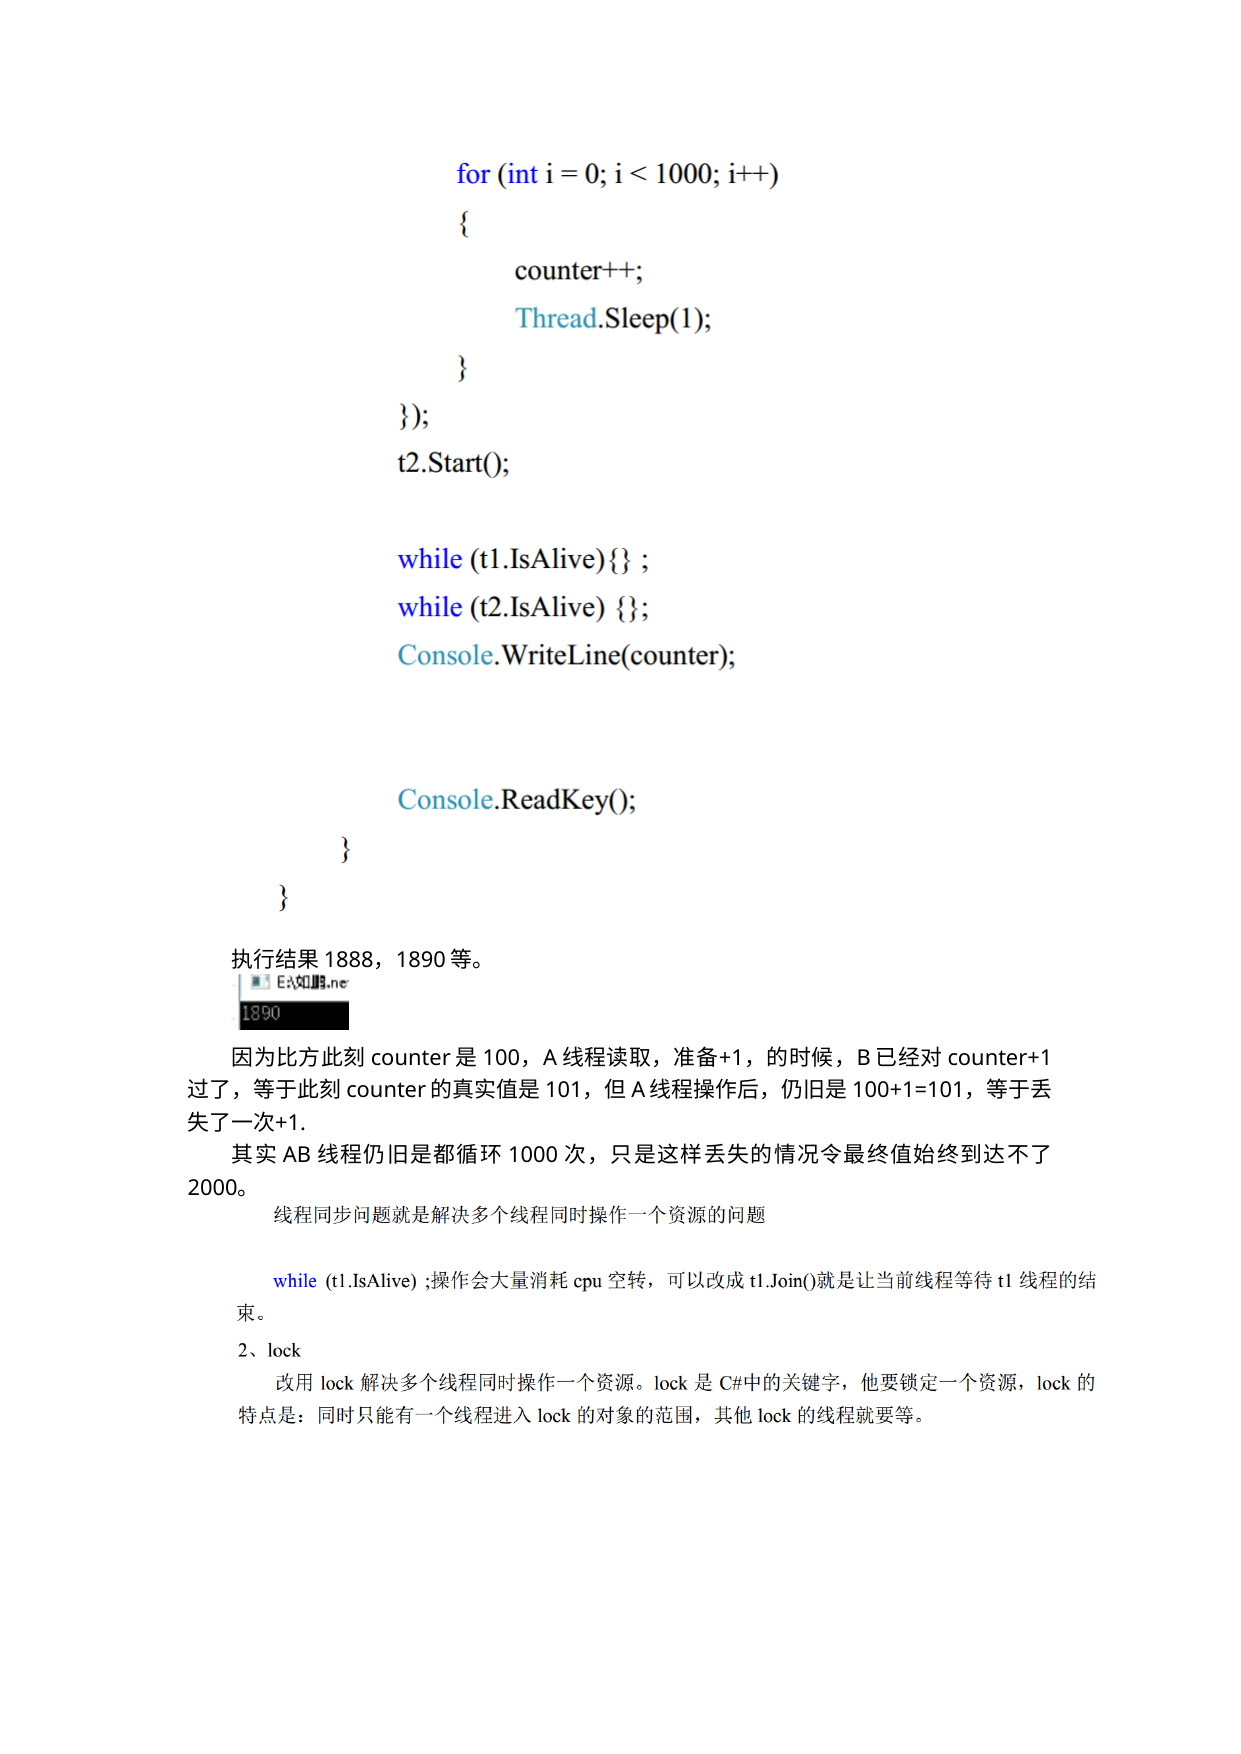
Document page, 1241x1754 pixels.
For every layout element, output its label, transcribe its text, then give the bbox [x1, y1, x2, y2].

picture [231, 1332, 1097, 1432]
text 因为比方此刻counter是100，A线程读取，准备+1，的时候，B已经对counter+1过了，等于此刻counter的真实值是101，但A线程操作后，仍旧是100+1=101，等于丢失了一次+1. [187, 1039, 1053, 1137]
text 执行结果1888，1890等。 [187, 942, 1053, 974]
picture [231, 974, 349, 1030]
picture [231, 1202, 1097, 1327]
text 其实AB线程仍旧是都循环1000次，只是这样丢失的情况令最终值始终到达不了2000。 [187, 1137, 1053, 1202]
picture [231, 162, 1097, 915]
